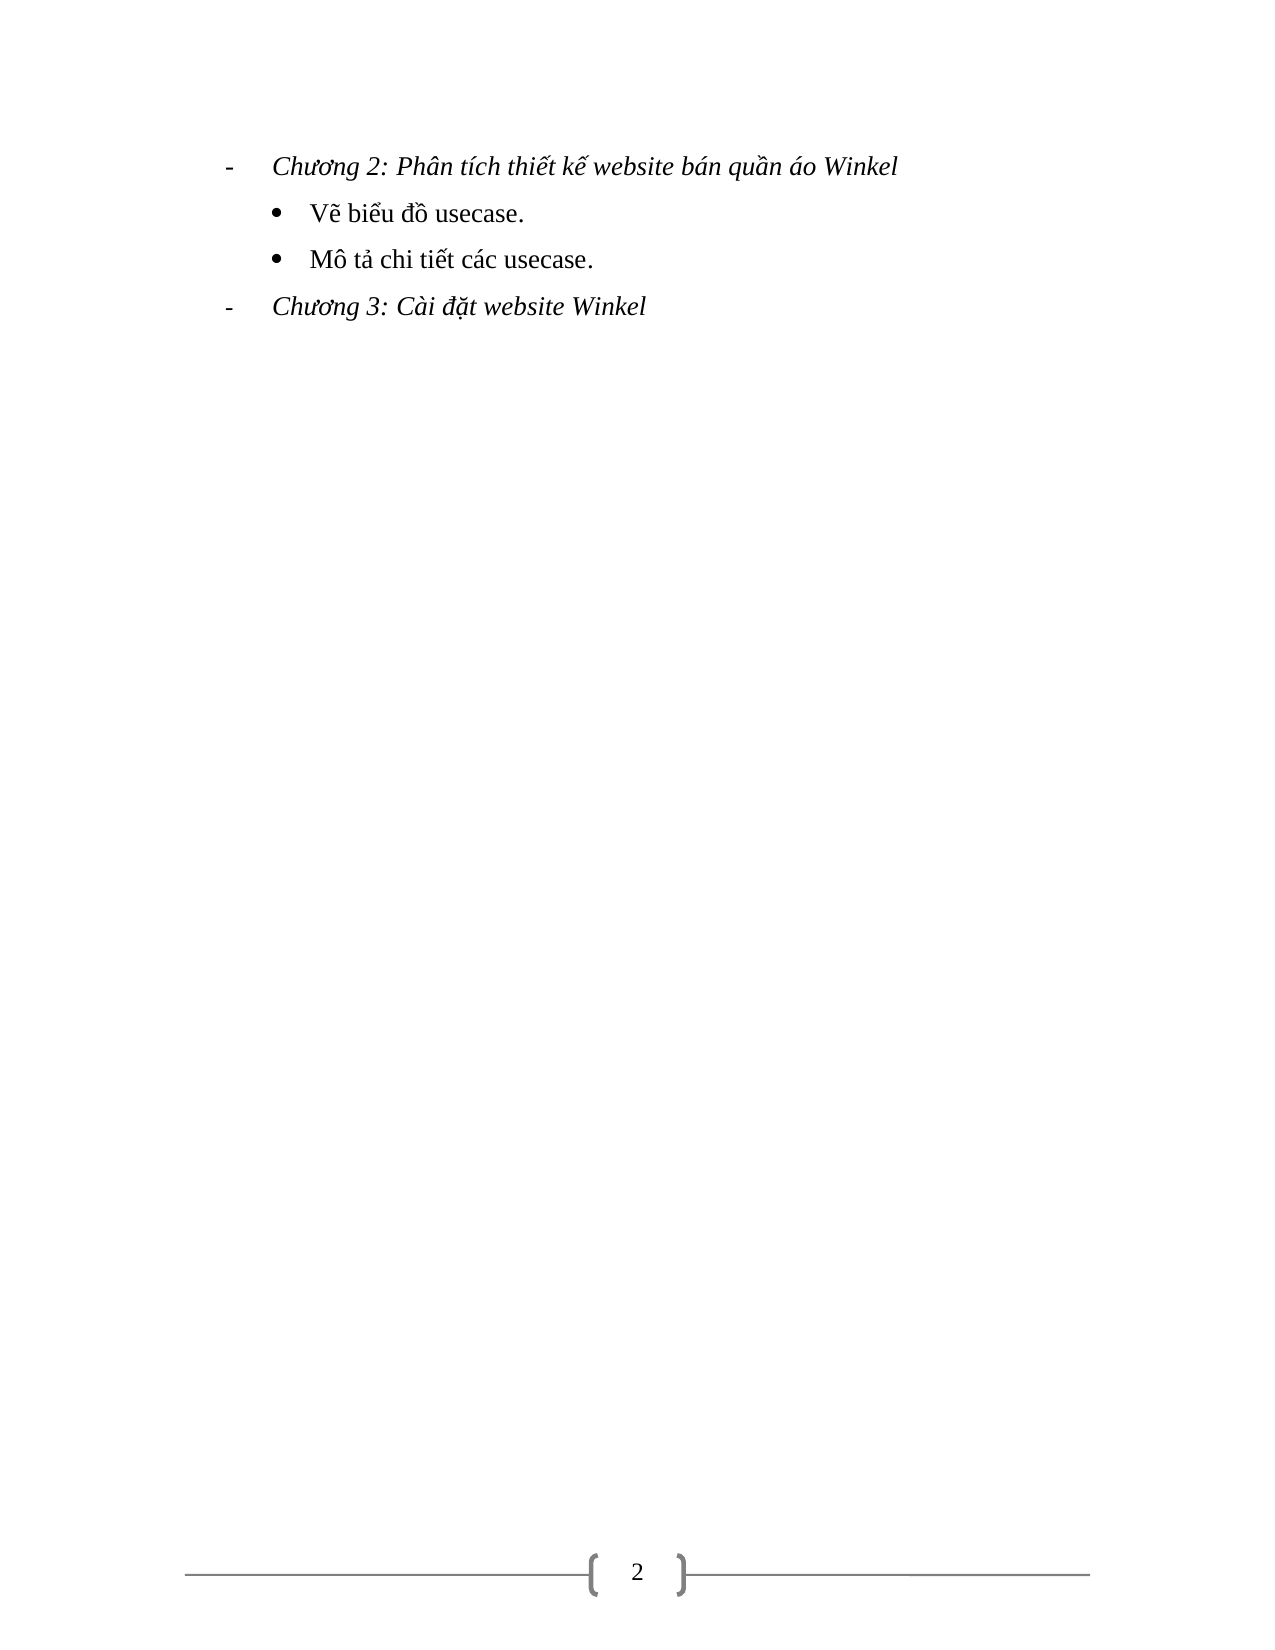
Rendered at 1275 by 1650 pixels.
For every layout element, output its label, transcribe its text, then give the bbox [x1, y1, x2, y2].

list Vẽ biểu đồ usecase. [272, 197, 1125, 228]
list Chương 3: Cài đặt website Winkel [225, 290, 1125, 322]
list Mô tả chi tiết các usecase. [272, 243, 1125, 275]
list Chương 2: Phân tích thiết kế website bán quần áo Winkel [225, 150, 1125, 181]
